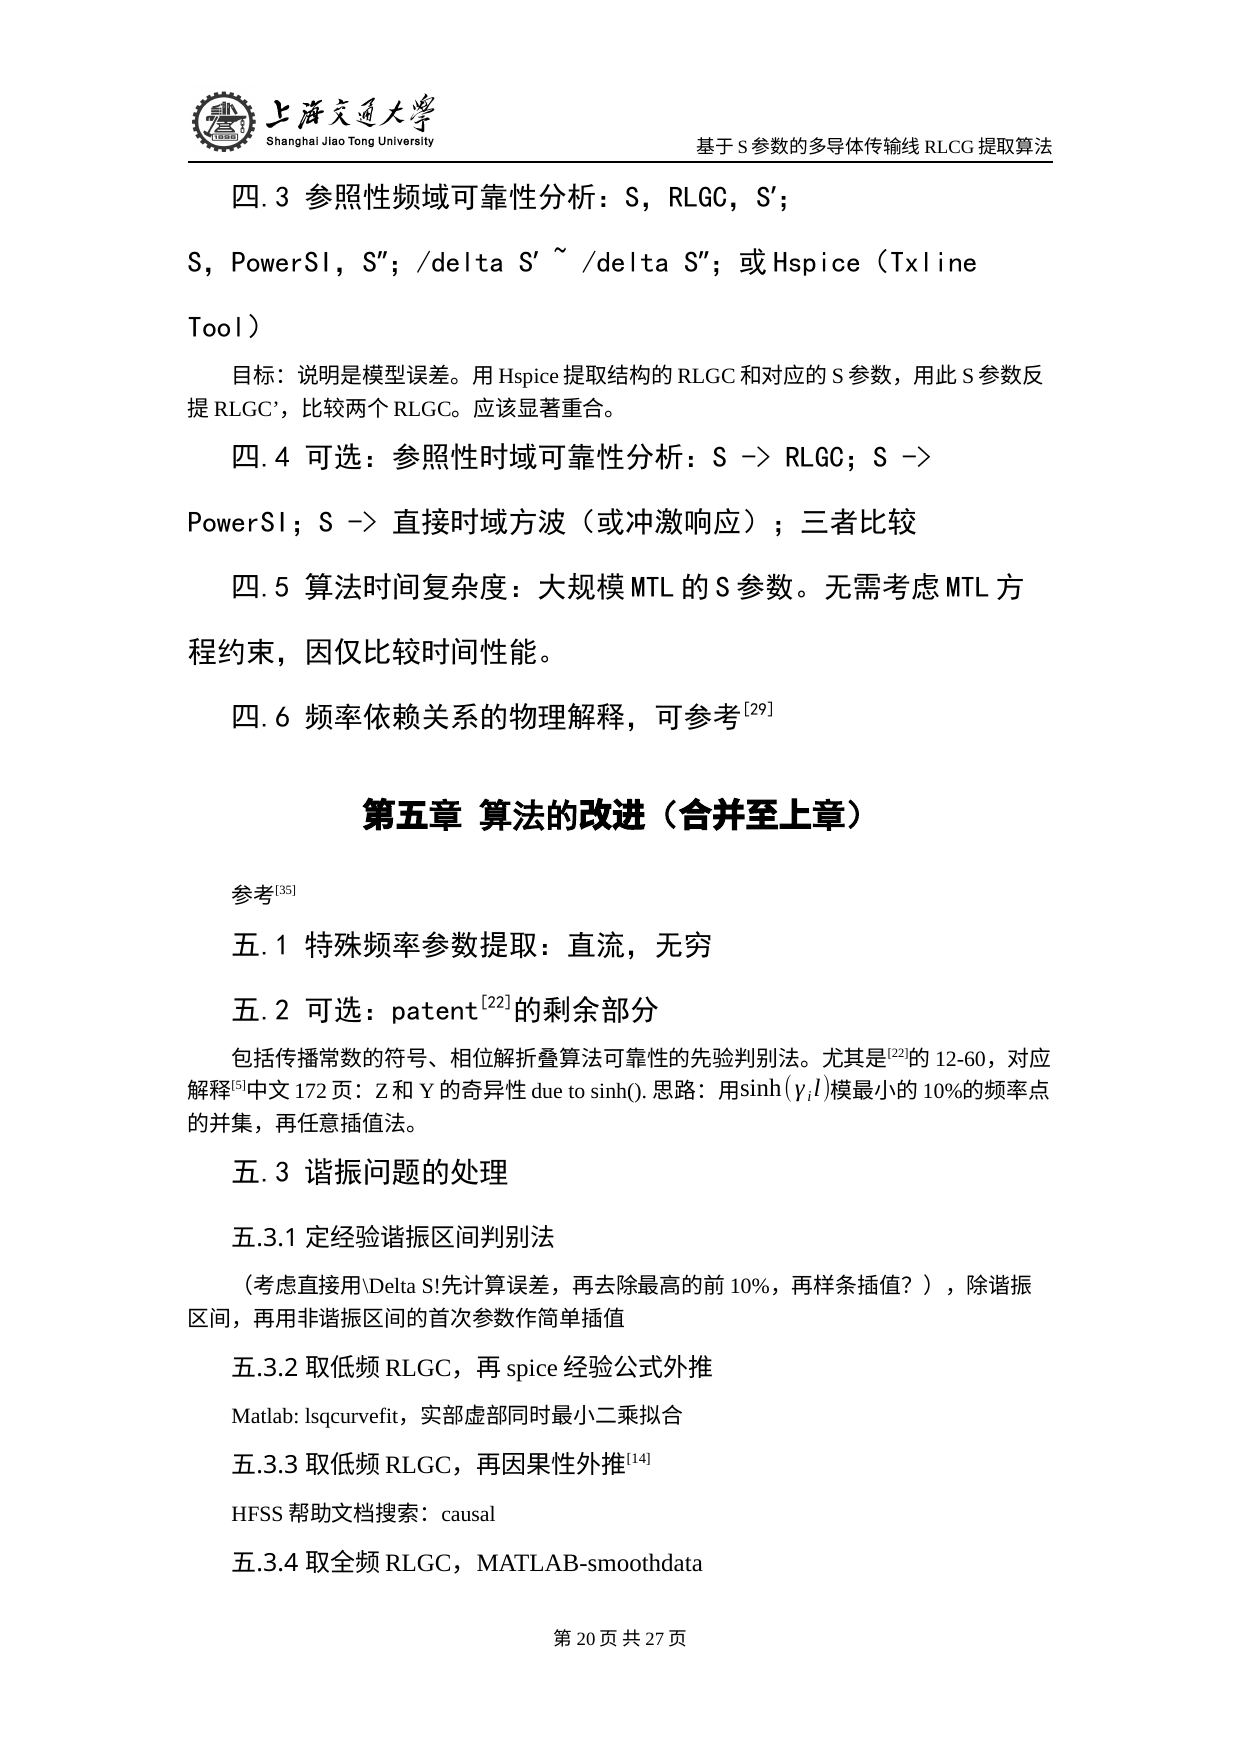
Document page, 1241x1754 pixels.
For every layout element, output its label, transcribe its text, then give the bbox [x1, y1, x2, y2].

subtitle 算法时间复杂度：大规模MTL的S参数。无需考虑MTL方程约束，因仅比较时间性能。 [187, 553, 1050, 683]
subtitle 取低频RLGC，再因果性外推[14] [187, 1430, 1050, 1495]
subtitle 算法的改进（合并至上章） [187, 780, 1053, 845]
text （考虑直接用\Delta S!先计算误差，再去除最高的前10%，再样条插值？），除谐振区间，再用非谐振区间的首次参数作简单插值 [187, 1268, 1053, 1333]
text 目标：说明是模型误差。用Hspice提取结构的RLGC和对应的S参数，用此S参数反提RLGC’，比较两个RLGC。应该显著重合。 [187, 358, 1053, 423]
text 参考[35] [187, 878, 1053, 910]
subtitle 可选：patent[22]的剩余部分 [187, 975, 1050, 1040]
subtitle 取全频RLGC，MATLAB-smoothdata [187, 1528, 1050, 1593]
subtitle 频率依赖关系的物理解释，可参考[29] [187, 683, 1050, 748]
text 包括传播常数的符号、相位解折叠算法可靠性的先验判别法。尤其是[22]的12-60，对应解释[5]中文172页：Z和Y的奇异性due to sinh(). 思路：用模最小的10%的频率点的并集，再任意插值法。 [187, 1040, 1053, 1138]
subtitle 参照性频域可靠性分析：S，RLGC，S’；S，PowerSI，S’’；/delta S’ ~ /delta S’’；或Hspice（Txline Tool） [187, 163, 1050, 358]
subtitle 谐振问题的处理 [187, 1138, 1050, 1203]
subtitle 可选：参照性时域可靠性分析：S -> RLGC；S -> PowerSI；S -> 直接时域方波（或冲激响应）；三者比较 [187, 423, 1050, 553]
subtitle 取低频RLGC，再spice经验公式外推 [187, 1333, 1050, 1398]
text HFSS帮助文档搜索：causal [187, 1495, 1053, 1528]
subtitle 特殊频率参数提取：直流，无穷 [187, 910, 1050, 975]
subtitle 定经验谐振区间判别法 [187, 1203, 1050, 1268]
text Matlab: lsqcurvefit，实部虚部同时最小二乘拟合 [187, 1398, 1053, 1430]
